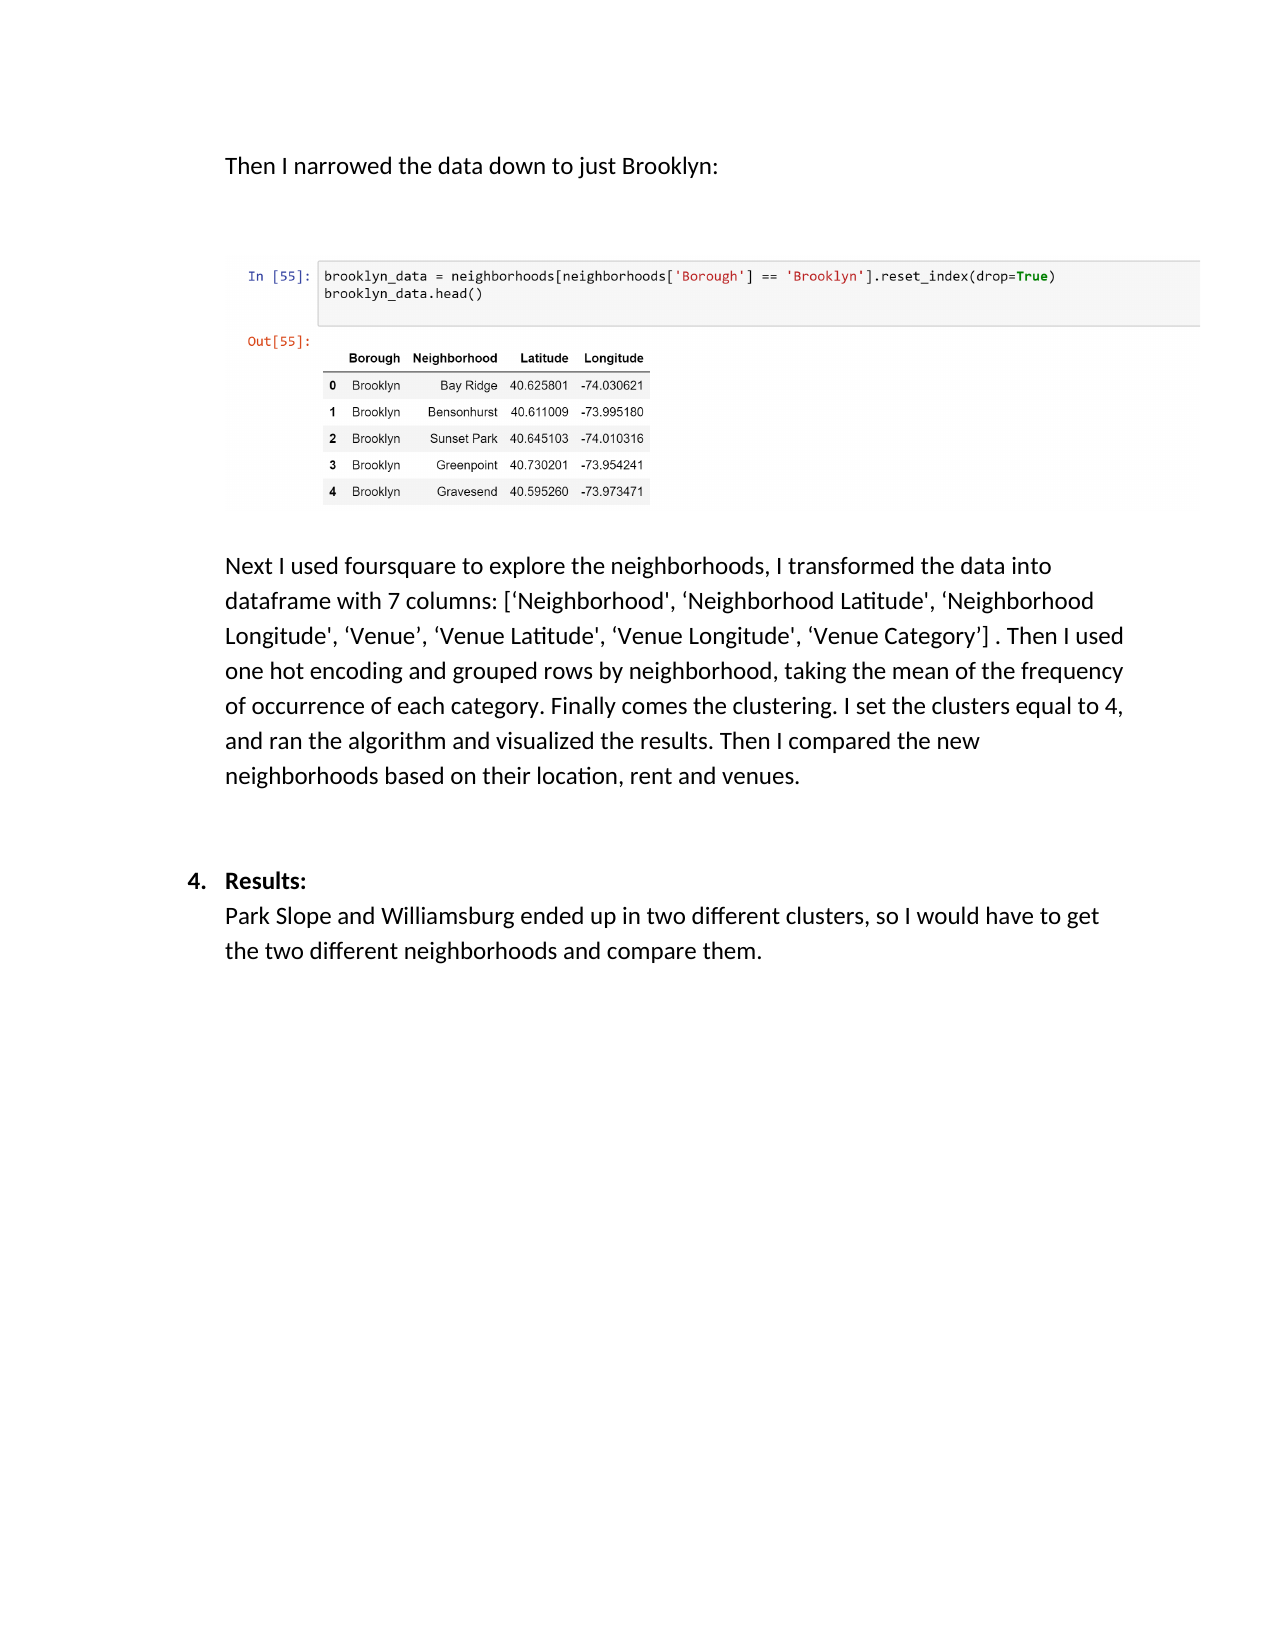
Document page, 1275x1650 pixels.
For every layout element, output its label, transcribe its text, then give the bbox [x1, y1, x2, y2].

list Park Slope and Williamsburg ended up in two different clusters, so I would have to get the two different neighborhoods and compare them. [225, 900, 1125, 966]
list Results: [187, 865, 1125, 896]
picture [225, 255, 1200, 511]
list Then I narrowed the data down to just Brooklyn: [225, 150, 1125, 181]
list Next I used foursquare to explore the neighborhoods, I transformed the data into dataframe with 7 columns: [‘Neighborhood', ‘Neighborhood Latitude', ‘Neighborhood Longitude', ‘Venue’, ‘Venue Latitude', ‘Venue Longitude', ‘Venue Category’] . Then I used one hot encoding and grouped rows by neighborhood, taking the mean of the frequency of occurrence of each category. Finally comes the clustering. I set the clusters equal to 4, and ran the algorithm and visualized the results. Then I compared the new neighborhoods based on their location, rent and venues. [225, 550, 1125, 791]
